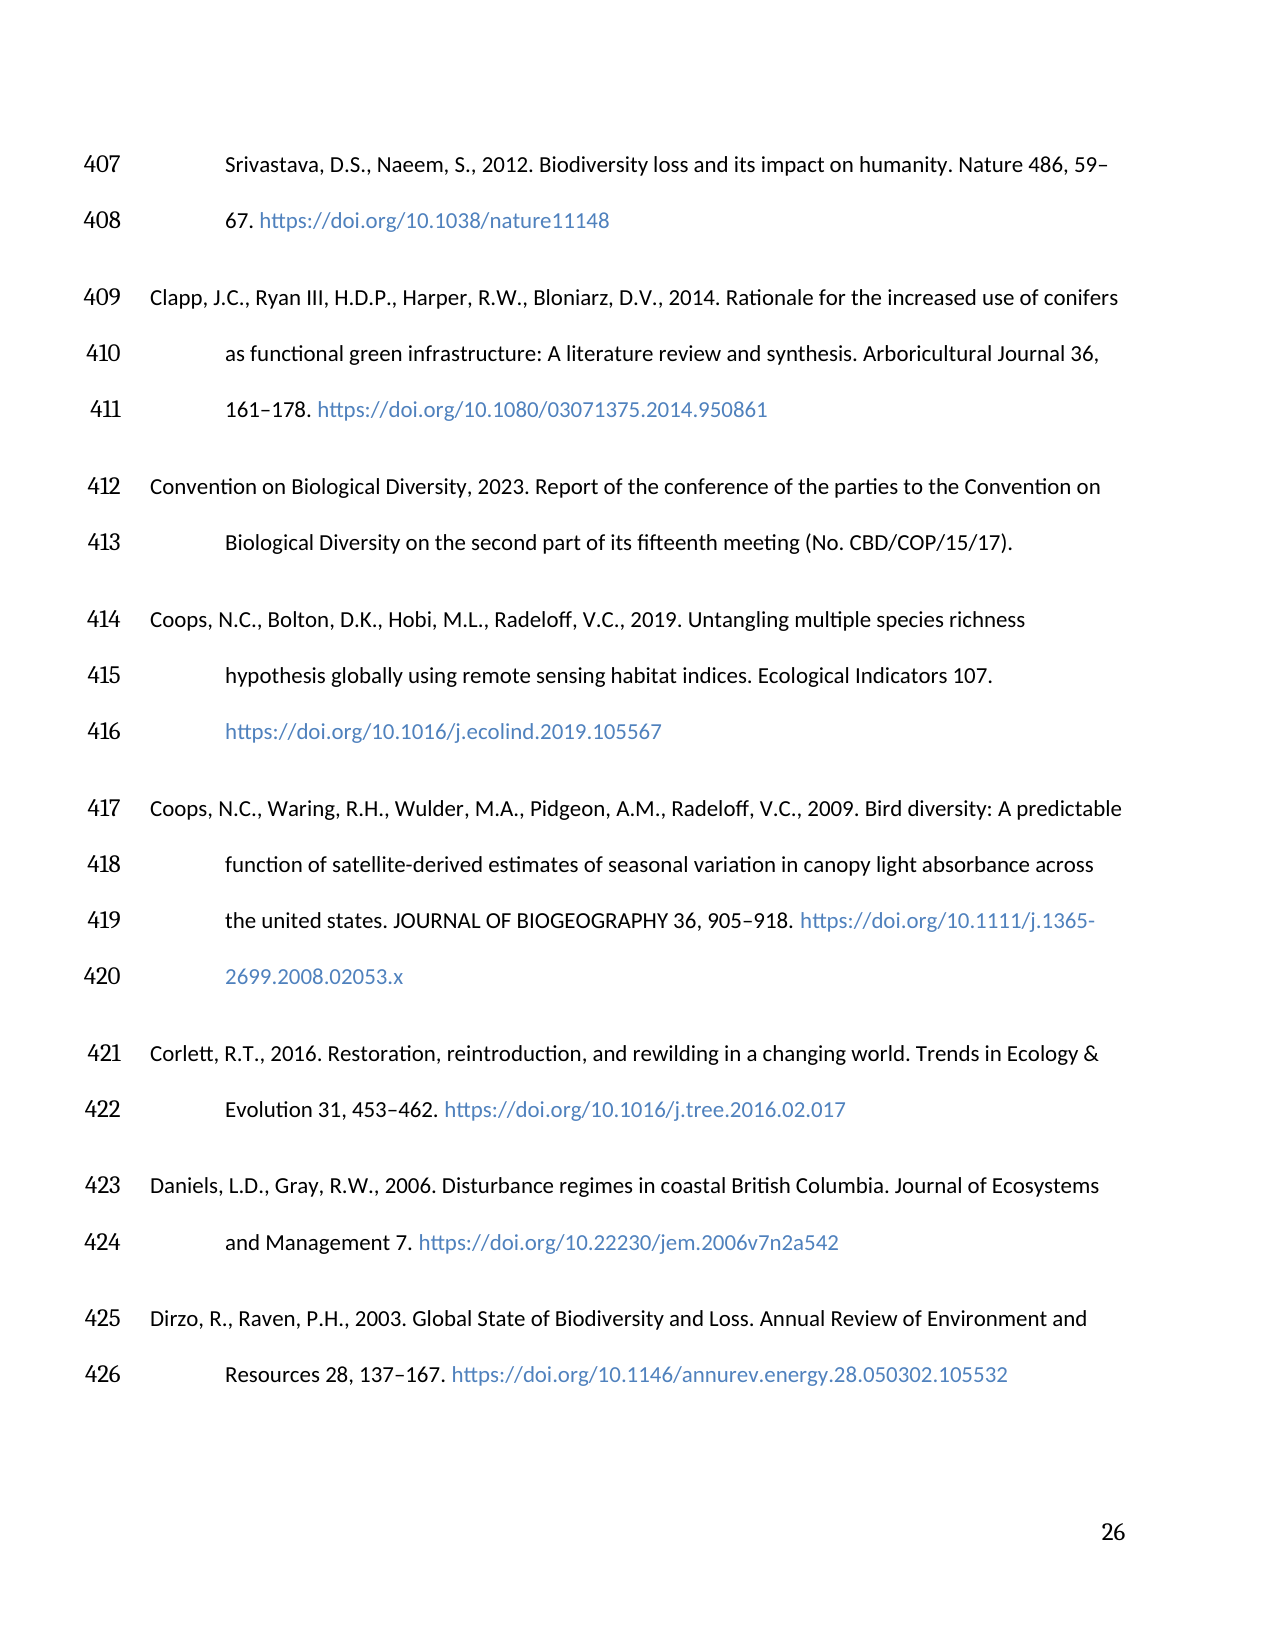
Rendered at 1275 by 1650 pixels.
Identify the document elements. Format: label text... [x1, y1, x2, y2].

text Daniels, L.D., Gray, R.W., 2006. Disturbance regimes in coastal British Columbia. Journal of Ecosystems and Management 7. https://doi.org/10.22230/jem.2006v7n2a542 [150, 1172, 1125, 1256]
text Coops, N.C., Waring, R.H., Wulder, M.A., Pidgeon, A.M., Radeloff, V.C., 2009. Bird diversity: A predictable function of satellite-derived estimates of seasonal variation in canopy light absorbance across the united states. JOURNAL OF BIOGEOGRAPHY 36, 905–918. https://doi.org/10.1111/j.1365-2699.2008.02053.x [150, 794, 1125, 990]
text Coops, N.C., Bolton, D.K., Hobi, M.L., Radeloff, V.C., 2019. Untangling multiple species richness hypothesis globally using remote sensing habitat indices. Ecological Indicators 107. https://doi.org/10.1016/j.ecolind.2019.105567 [150, 605, 1125, 745]
text Clapp, J.C., Ryan III, H.D.P., Harper, R.W., Bloniarz, D.V., 2014. Rationale for the increased use of conifers as functional green infrastructure: A literature review and synthesis. Arboricultural Journal 36, 161–178. https://doi.org/10.1080/03071375.2014.950861 [150, 283, 1125, 423]
text Convention on Biological Diversity, 2023. Report of the conference of the parties to the Convention on Biological Diversity on the second part of its fifteenth meeting (No. CBD/COP/15/17). [150, 472, 1125, 556]
text Corlett, R.T., 2016. Restoration, reintroduction, and rewilding in a changing world. Trends in Ecology & Evolution 31, 453–462. https://doi.org/10.1016/j.tree.2016.02.017 [150, 1039, 1125, 1123]
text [150, 150, 1125, 234]
text Dirzo, R., Raven, P.H., 2003. Global State of Biodiversity and Loss. Annual Review of Environment and Resources 28, 137–167. https://doi.org/10.1146/annurev.energy.28.050302.105532 [150, 1304, 1125, 1389]
